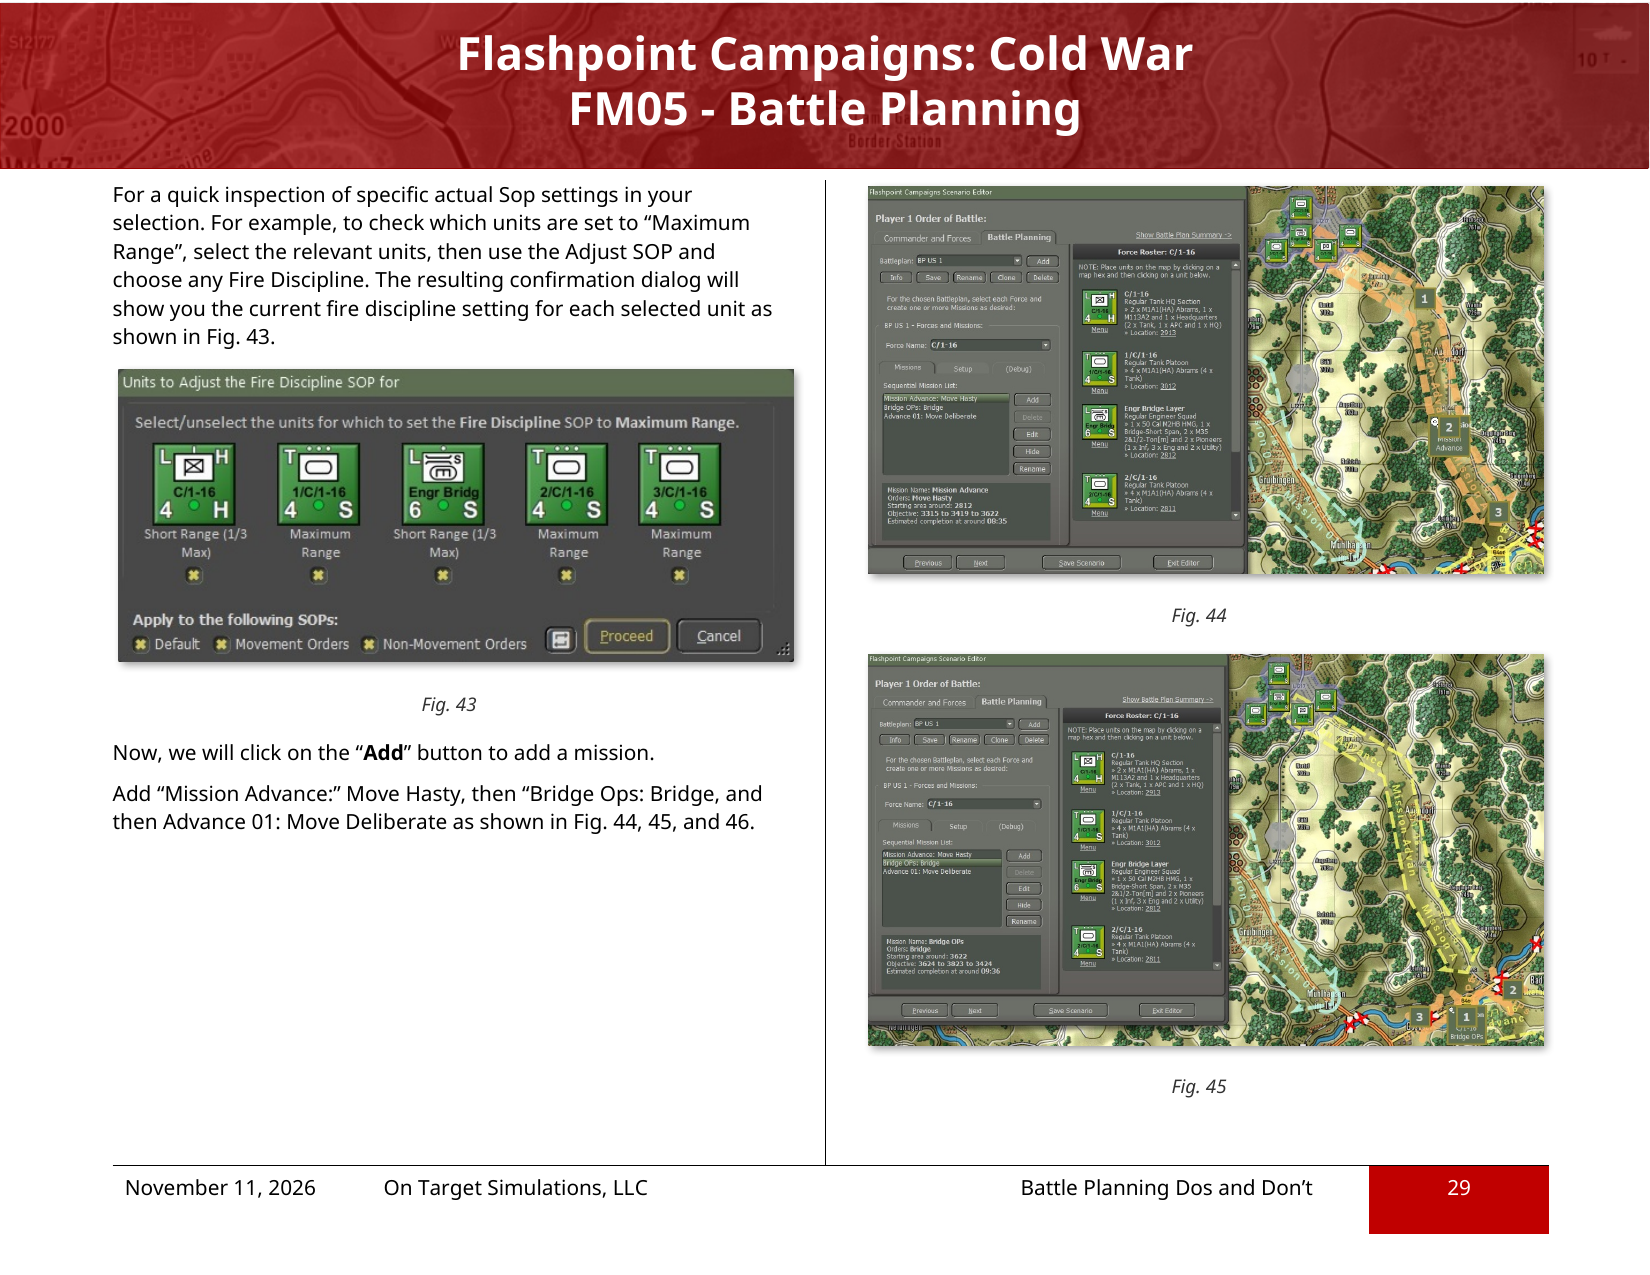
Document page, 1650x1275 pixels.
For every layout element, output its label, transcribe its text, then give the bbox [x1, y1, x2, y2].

picture [868, 654, 1544, 1046]
picture [0, 2, 1650, 168]
text Now, we will click on the “Add” button to add a mission. [112, 738, 787, 766]
picture [868, 186, 1544, 574]
text Fig. 43 [112, 691, 787, 717]
text Fig. 45 [862, 1073, 1537, 1099]
text Add “Mission Advance:” Move Hasty, then “Bridge Ops: Bridge, and then Advance 01: Move Deliberate as shown in Fig. 44, 45, and 46. [112, 779, 787, 836]
text Fig. 44 [862, 602, 1537, 627]
picture [118, 369, 794, 662]
text For a quick inspection of specific actual Sop settings in your selection. For example, to check which units are set to “Maximum Range”, select the relevant units, then use the Adjust SOP and choose any Fire Discipline. The resulting confirmation dialog will show you the current fire discipline setting for each selected unit as shown in Fig. 43. [112, 180, 787, 351]
